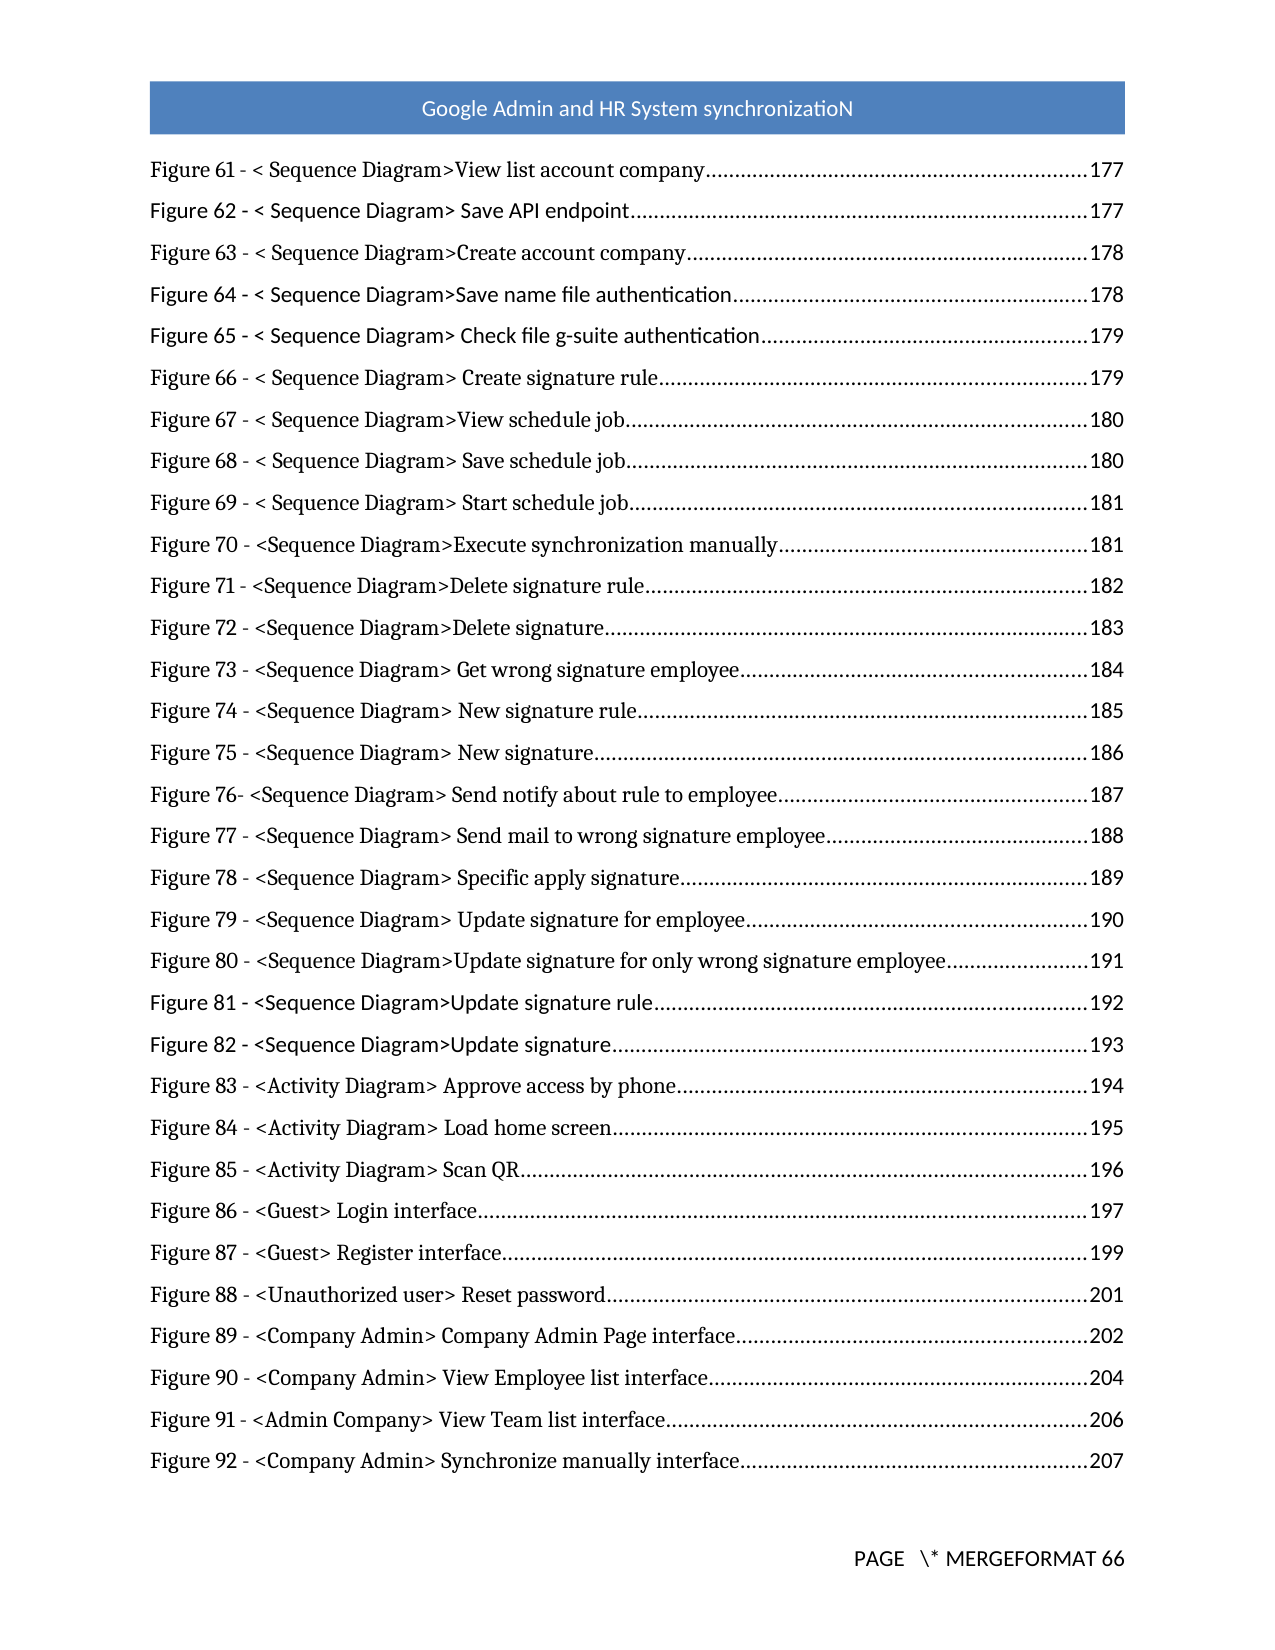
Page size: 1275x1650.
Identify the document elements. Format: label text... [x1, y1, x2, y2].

text Figure 85 - <Activity Diagram> Scan QR 196 [150, 1150, 1125, 1187]
text Figure 70 - <Sequence Diagram>Execute synchronization manually 181 [150, 525, 1125, 562]
text Figure 69 - < Sequence Diagram> Start schedule job 181 [150, 483, 1125, 521]
text Figure 90 - <Company Admin> View Employee list interface 204 [150, 1358, 1125, 1396]
text Figure 89 - <Company Admin> Company Admin Page interface 202 [150, 1317, 1125, 1354]
text Figure 64 - < Sequence Diagram>Save name file authentication 178 [150, 275, 1125, 312]
text Figure 78 - <Sequence Diagram> Specific apply signature 189 [150, 858, 1125, 896]
text Figure 81 - <Sequence Diagram>Update signature rule 192 [150, 983, 1125, 1021]
text Figure 71 - <Sequence Diagram>Delete signature rule 182 [150, 567, 1125, 604]
text Figure 79 - <Sequence Diagram> Update signature for employee 190 [150, 900, 1125, 937]
text Figure 65 - < Sequence Diagram> Check file g-suite authentication 179 [150, 317, 1125, 354]
text Figure 68 - < Sequence Diagram> Save schedule job 180 [150, 442, 1125, 479]
text Figure 67 - < Sequence Diagram>View schedule job 180 [150, 400, 1125, 437]
text Figure 80 - <Sequence Diagram>Update signature for only wrong signature employee 191 [150, 942, 1125, 979]
text Figure 76- <Sequence Diagram> Send notify about rule to employee 187 [150, 775, 1125, 812]
text Figure 63 - < Sequence Diagram>Create account company 178 [150, 233, 1125, 271]
text Figure 62 - < Sequence Diagram> Save API endpoint 177 [150, 192, 1125, 229]
text Figure 88 - <Unauthorized user> Reset password 201 [150, 1275, 1125, 1312]
text Figure 86 - <Guest> Login interface 197 [150, 1192, 1125, 1229]
text Figure 61 - < Sequence Diagram>View list account company 177 [150, 150, 1125, 187]
text Figure 84 - <Activity Diagram> Load home screen 195 [150, 1108, 1125, 1146]
text Figure 82 - <Sequence Diagram>Update signature 193 [150, 1025, 1125, 1062]
text Figure 66 - < Sequence Diagram> Create signature rule 179 [150, 358, 1125, 396]
text Figure 75 - <Sequence Diagram> New signature 186 [150, 733, 1125, 771]
text Figure 77 - <Sequence Diagram> Send mail to wrong signature employee 188 [150, 817, 1125, 854]
text Figure 87 - <Guest> Register interface 199 [150, 1233, 1125, 1271]
text Figure 92 - <Company Admin> Synchronize manually interface 207 [150, 1442, 1125, 1479]
text Figure 73 - <Sequence Diagram> Get wrong signature employee 184 [150, 650, 1125, 687]
text Figure 83 - <Activity Diagram> Approve access by phone 194 [150, 1067, 1125, 1104]
text Figure 91 - <Admin Company> View Team list interface 206 [150, 1400, 1125, 1437]
text Figure 72 - <Sequence Diagram>Delete signature 183 [150, 608, 1125, 646]
text Figure 74 - <Sequence Diagram> New signature rule 185 [150, 692, 1125, 729]
